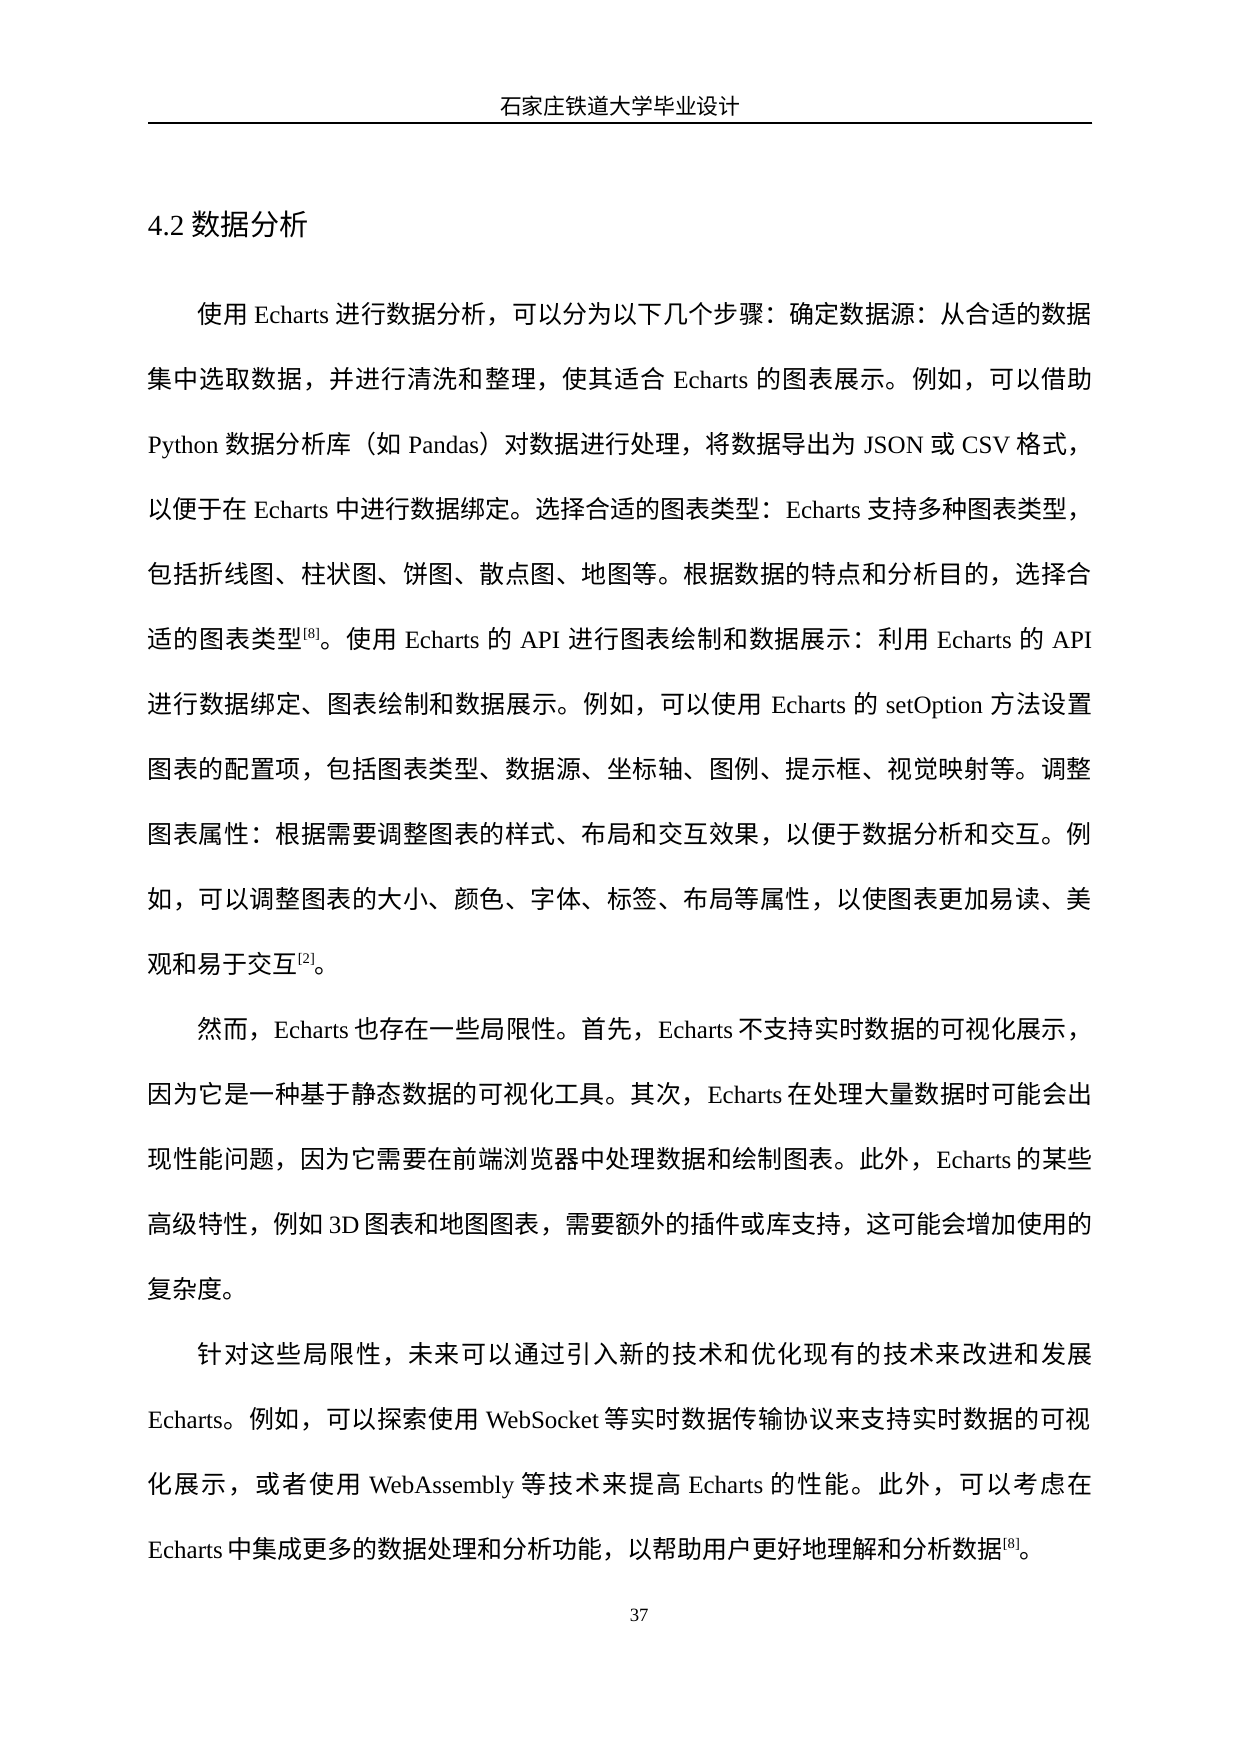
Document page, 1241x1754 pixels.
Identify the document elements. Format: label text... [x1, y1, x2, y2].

text 然而，Echarts也存在一些局限性。首先，Echarts不支持实时数据的可视化展示，因为它是一种基于静态数据的可视化工具。其次，Echarts在处理大量数据时可能会出现性能问题，因为它需要在前端浏览器中处理数据和绘制图表。此外，Echarts的某些高级特性，例如3D图表和地图图表，需要额外的插件或库支持，这可能会增加使用的复杂度。 [148, 995, 1092, 1320]
text 使用 Echarts 进行数据分析，可以分为以下几个步骤：确定数据源：从合适的数据集中选取数据，并进行清洗和整理，使其适合 Echarts 的图表展示。例如，可以借助 Python 数据分析库（如 Pandas）对数据进行处理，将数据导出为 JSON 或 CSV 格式，以便于在 Echarts 中进行数据绑定。选择合适的图表类型：Echarts 支持多种图表类型，包括折线图、柱状图、饼图、散点图、地图等。根据数据的特点和分析目的，选择合适的图表类型[8]。使用 Echarts 的 API 进行图表绘制和数据展示：利用 Echarts 的 API 进行数据绑定、图表绘制和数据展示。例如，可以使用 Echarts 的 setOption 方法设置图表的配置项，包括图表类型、数据源、坐标轴、图例、提示框、视觉映射等。调整图表属性：根据需要调整图表的样式、布局和交互效果，以便于数据分析和交互。例如，可以调整图表的大小、颜色、字体、标签、布局等属性，以使图表更加易读、美观和易于交互[2]。 [148, 280, 1092, 995]
subtitle 4.2 数据分析 [148, 190, 1092, 255]
text 针对这些局限性，未来可以通过引入新的技术和优化现有的技术来改进和发展Echarts。例如，可以探索使用WebSocket等实时数据传输协议来支持实时数据的可视化展示，或者使用WebAssembly等技术来提高Echarts的性能。此外，可以考虑在Echarts中集成更多的数据处理和分析功能，以帮助用户更好地理解和分析数据[8]。 [148, 1320, 1092, 1580]
